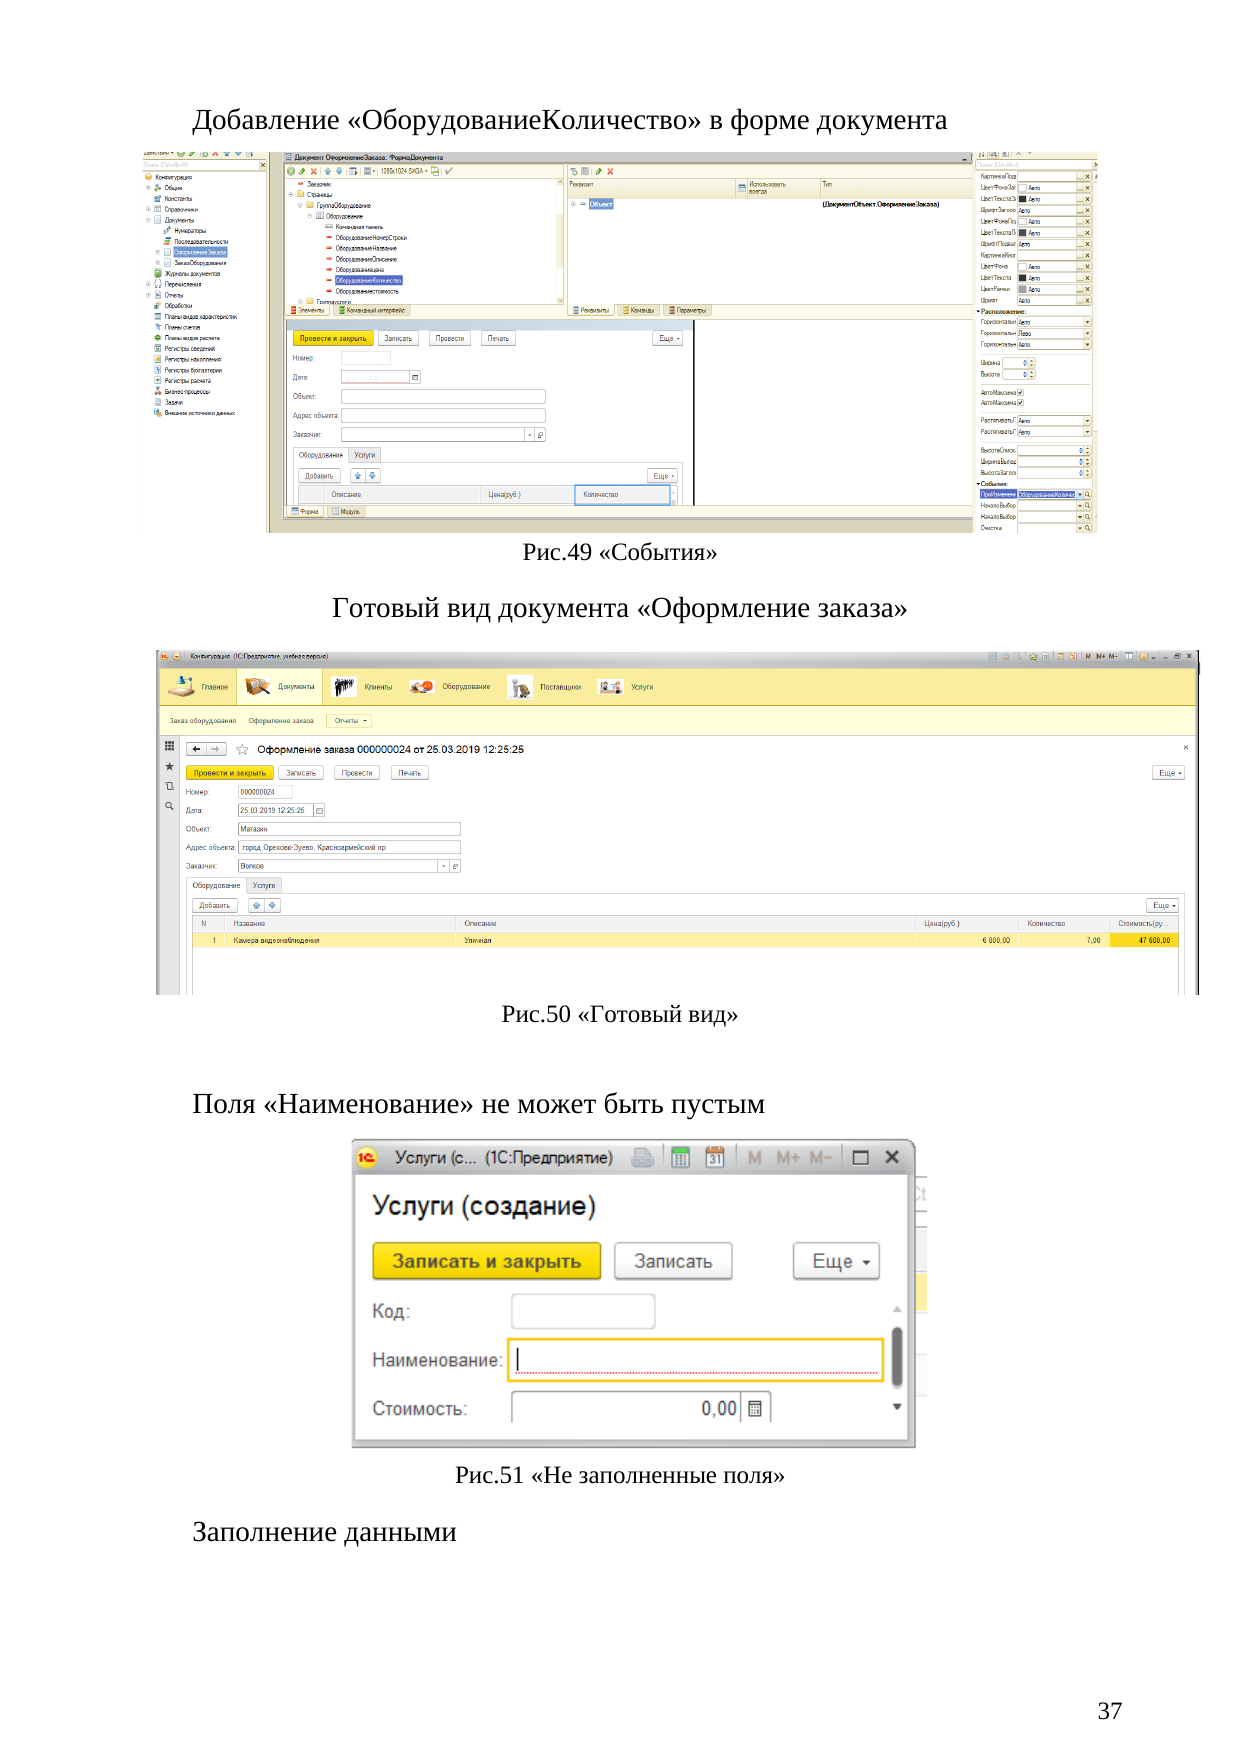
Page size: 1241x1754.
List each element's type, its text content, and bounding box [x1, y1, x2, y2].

text Рис.50 «Готовый вид» [118, 999, 1122, 1028]
text Добавление «ОборудованиеКоличество» в форме документа [118, 102, 1122, 136]
text Рис.51 «Не заполненные поля» [118, 1461, 1122, 1489]
picture [351, 1136, 928, 1457]
text Заполнение данными [118, 1514, 1122, 1548]
picture [142, 152, 1098, 533]
text Поля «Наименование» не может быть пустым [118, 1086, 1122, 1119]
text Готовый вид документа «Оформление заказа» [118, 591, 1122, 624]
text Рис.49 «События» [118, 537, 1122, 565]
picture [156, 650, 1201, 995]
